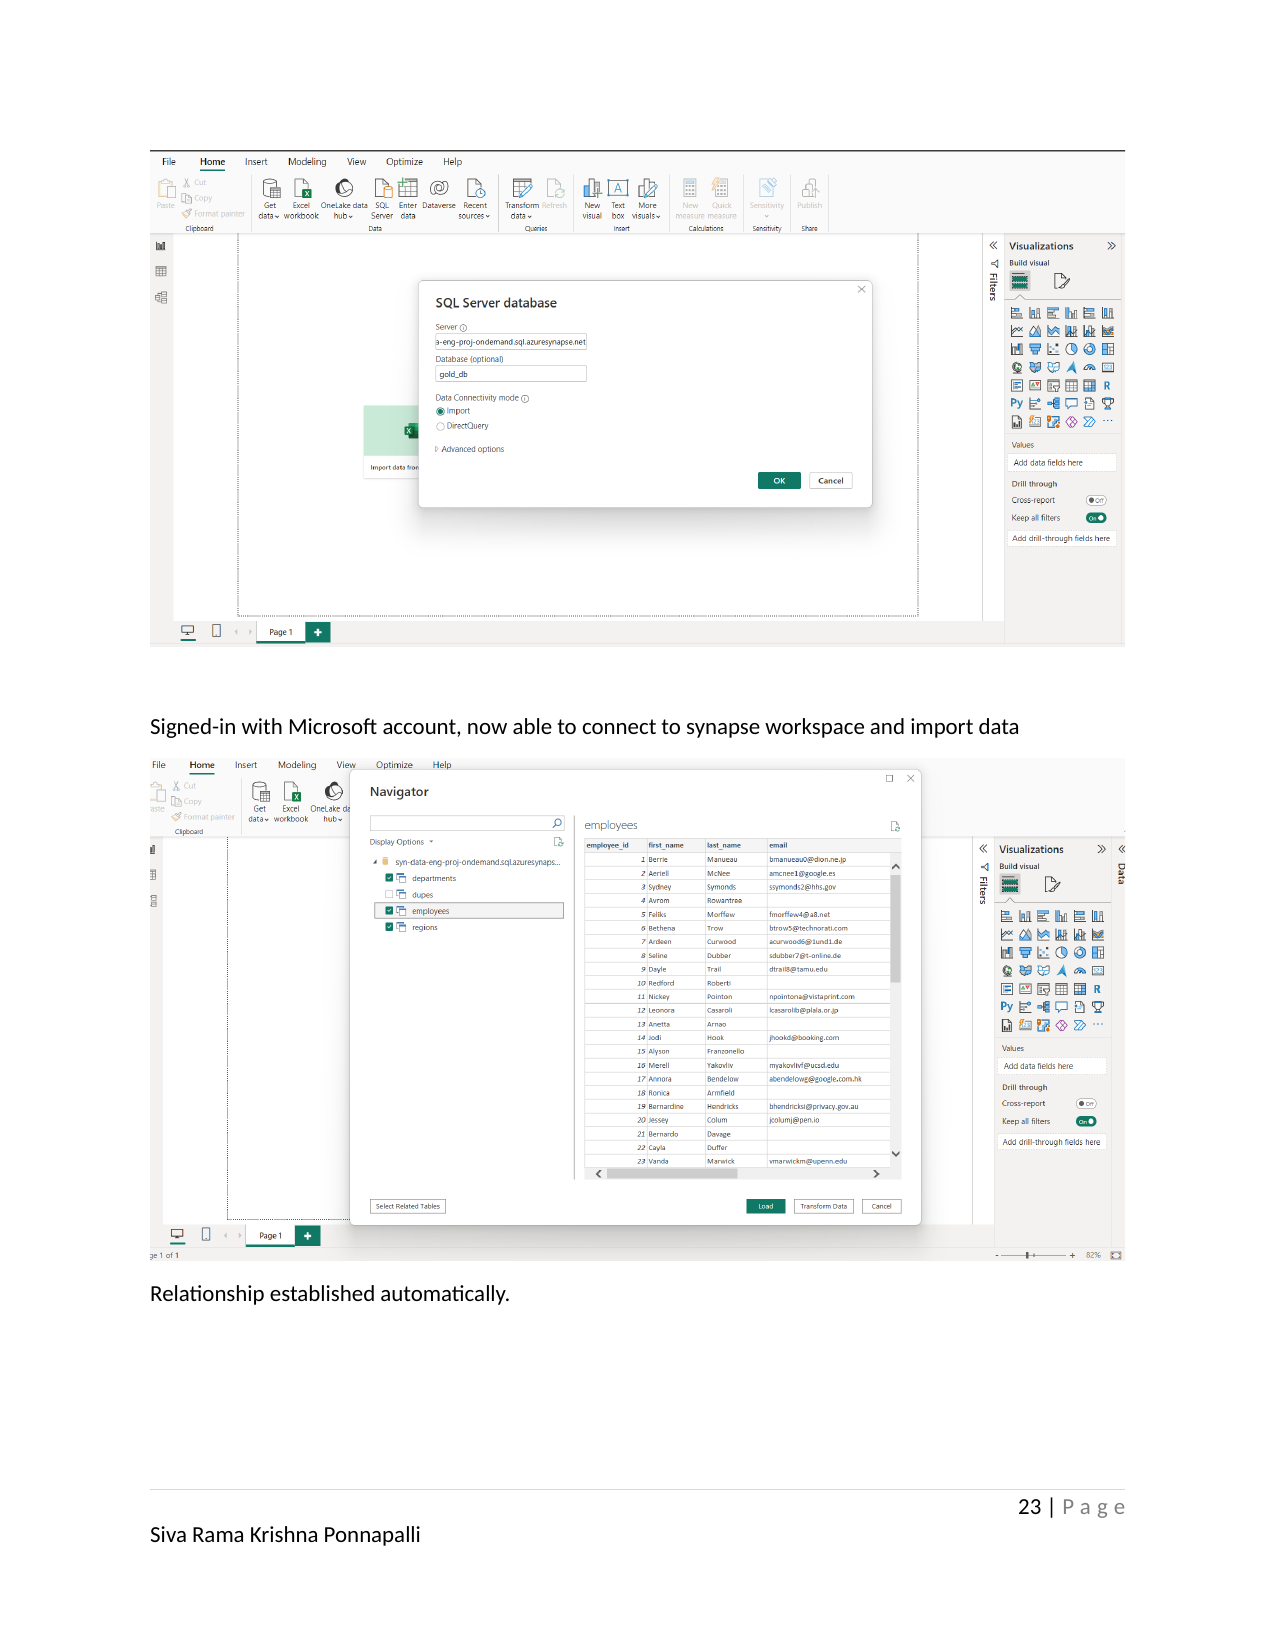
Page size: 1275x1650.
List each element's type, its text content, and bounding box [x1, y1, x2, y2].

text Signed-in with Microsoft account, now able to connect to synapse workspace and import data [150, 712, 1125, 740]
text Relationship established automatically. [150, 1279, 1125, 1307]
picture [150, 758, 1125, 1261]
picture [150, 150, 1125, 647]
